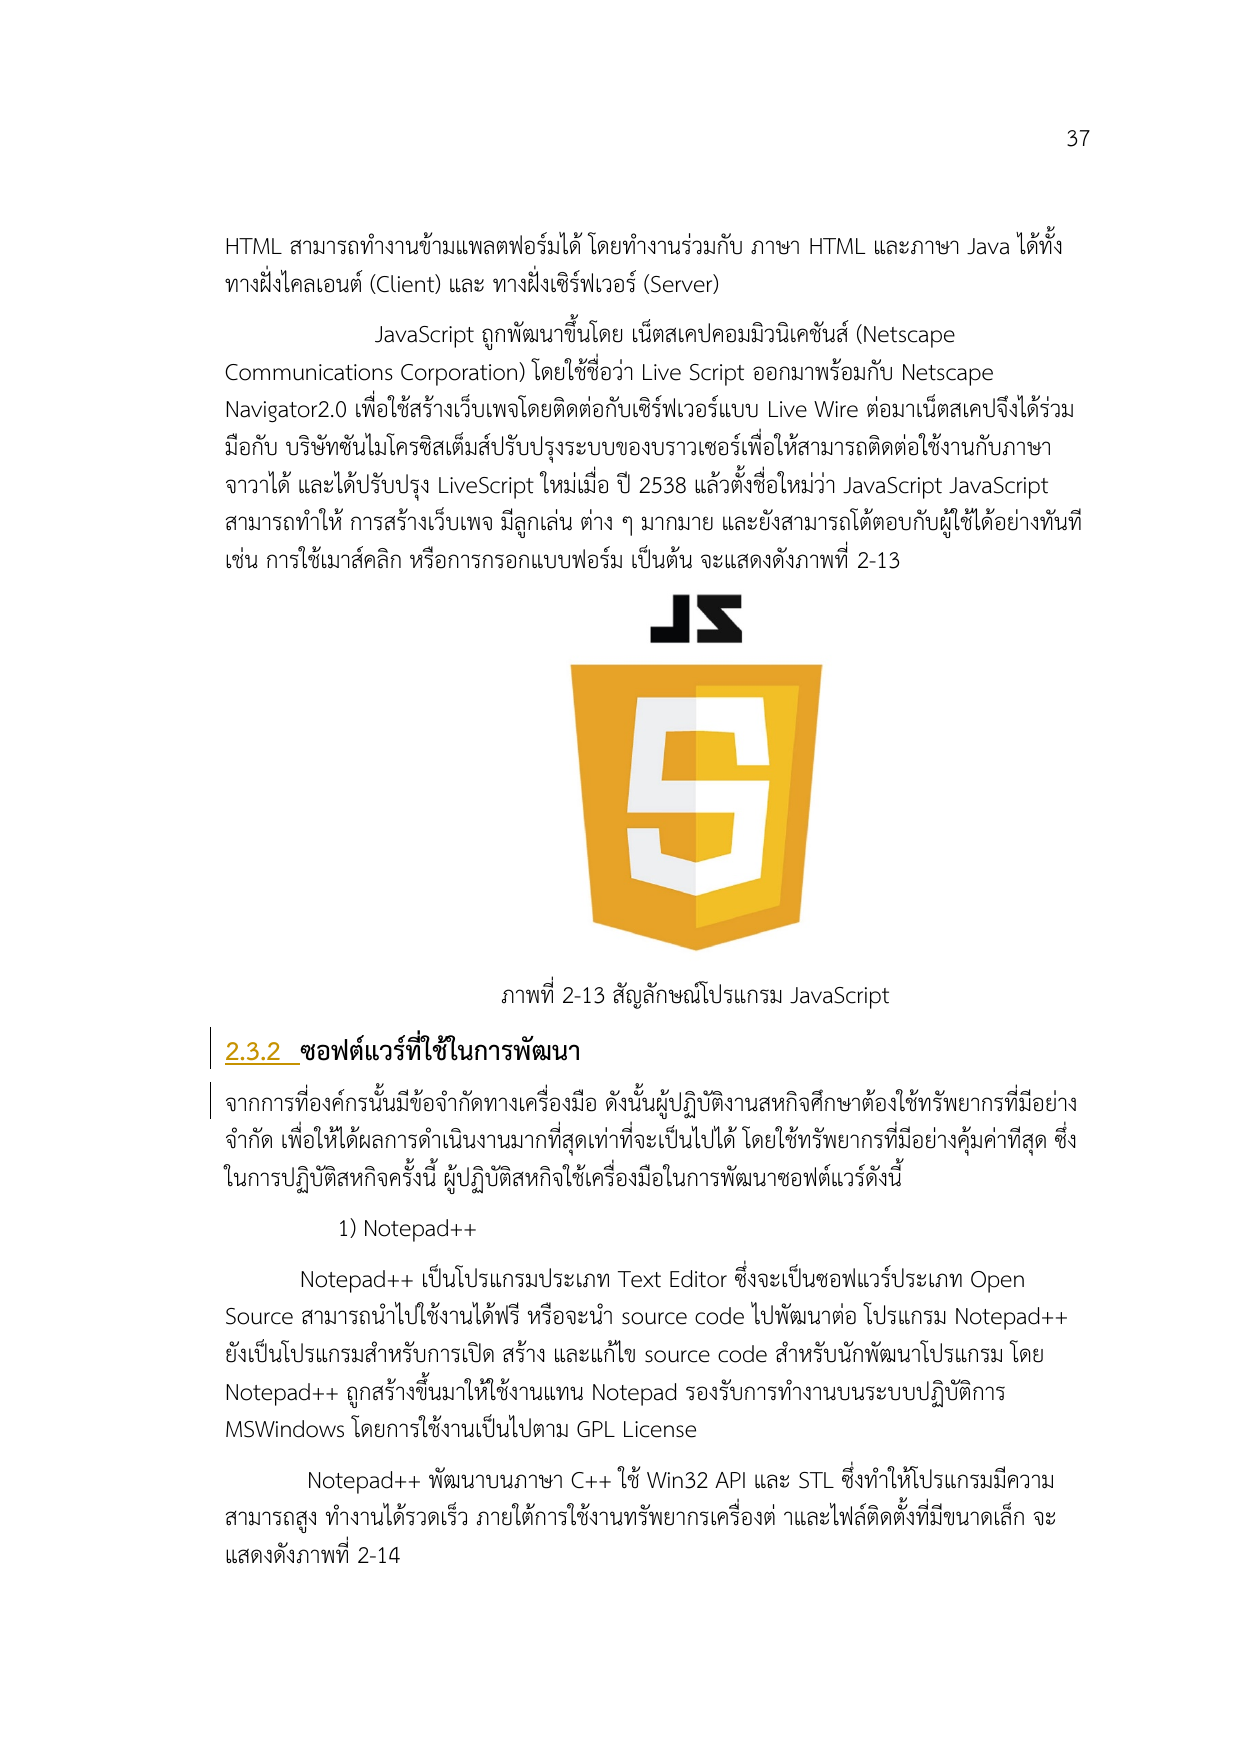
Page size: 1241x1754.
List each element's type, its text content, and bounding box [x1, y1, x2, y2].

subtitle ซอฟต์แวร์ที่ใช้ในการพัฒนา [225, 1027, 1090, 1069]
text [225, 225, 1090, 300]
picture [556, 589, 834, 962]
text จากการที่องค์กรนั้นมีข้อจำกัดทางเครื่องมือ ดังนั้นผู้ปฏิบัติงานสหกิจศึกษาต้องใช้ทรัพยากรที่มีอย่างจำกัด เพื่อให้ได้ผลการดำเนินงานมากที่สุดเท่าที่จะเป็นไปได้ โดยใช้ทรัพยากรที่มีอย่างคุ้มค่าทีสุด ซึ่งในการปฏิบัติสหกิจครั้งนี้ ผู้ปฏิบัติสหกิจใช้เครื่องมือในการพัฒนาซอฟต์แวร์ดังนี้ [225, 1082, 1090, 1195]
text JavaScript ถูกพัฒนาขึ้นโดย เน็ตสเคปคอมมิวนิเคชันส์ (Netscape Communications Corporation) โดยใช้ชื่อว่า Live Script ออกมาพร้อมกับ Netscape Navigator2.0 เพื่อใช้สร้างเว็บเพจโดยติดต่อกับเซิร์ฟเวอร์แบบ Live Wire ต่อมาเน็ตสเคปจึงได้ร่วมมือกับ บริษัทซันไมโครซิสเต็มส์ปรับปรุงระบบของบราวเซอร์เพื่อให้สามารถติดต่อใช้งานกับภาษาจาวาได้ และได้ปรับปรุง LiveScript ใหม่เมื่อ ปี 2538 แล้วตั้งชื่อใหม่ว่า JavaScript JavaScript สามารถทำให้ การสร้างเว็บเพจ มีลูกเล่น ต่าง ๆ มากมาย และยังสามารถโต้ตอบกับผู้ใช้ได้อย่างทันที เช่น การใช้เมาส์คลิก หรือการกรอกแบบฟอร์ม เป็นต้น จะแสดงดังภาพที่ 2-13 [225, 313, 1090, 577]
text ภาพที่ 2-13 สัญลักษณโปรแกรม JavaScript [225, 974, 1090, 1011]
text Notepad++ พัฒนาบนภาษา C++ ใช้ Win32 API และ STL ซึ่งทำให้โปรแกรมมีความสามารถสูง ทำงานได้รวดเร็ว ภายใต้การใช้งานทรัพยากรเครื่องต่ าและไฟล์ติดตั้งที่มีขนาดเล็ก จะแสดงดังภาพที่ 2-14 [225, 1459, 1090, 1572]
text Notepad++ เป็นโปรแกรมประเภท Text Editor ซึ่งจะเป็นซอฟแวร์ประเภท Open Source สามารถนำไปใช้งานได้ฟรี หรือจะนำ source code ไปพัฒนาต่อ โปรแกรม Notepad++ ยังเป็นโปรแกรมสำหรับการเปิด สร้าง และแก้ไข source code สำหรับนักพัฒนาโปรแกรม โดย Notepad++ ถูกสร้างขึ้นมาให้ใช้งานแทน Notepad รองรับการทำงานบนระบบปฏิบัติการ MSWindows โดยการใช้งานเป็นไปตาม GPL License [225, 1258, 1090, 1446]
list Notepad++ [337, 1207, 1090, 1245]
